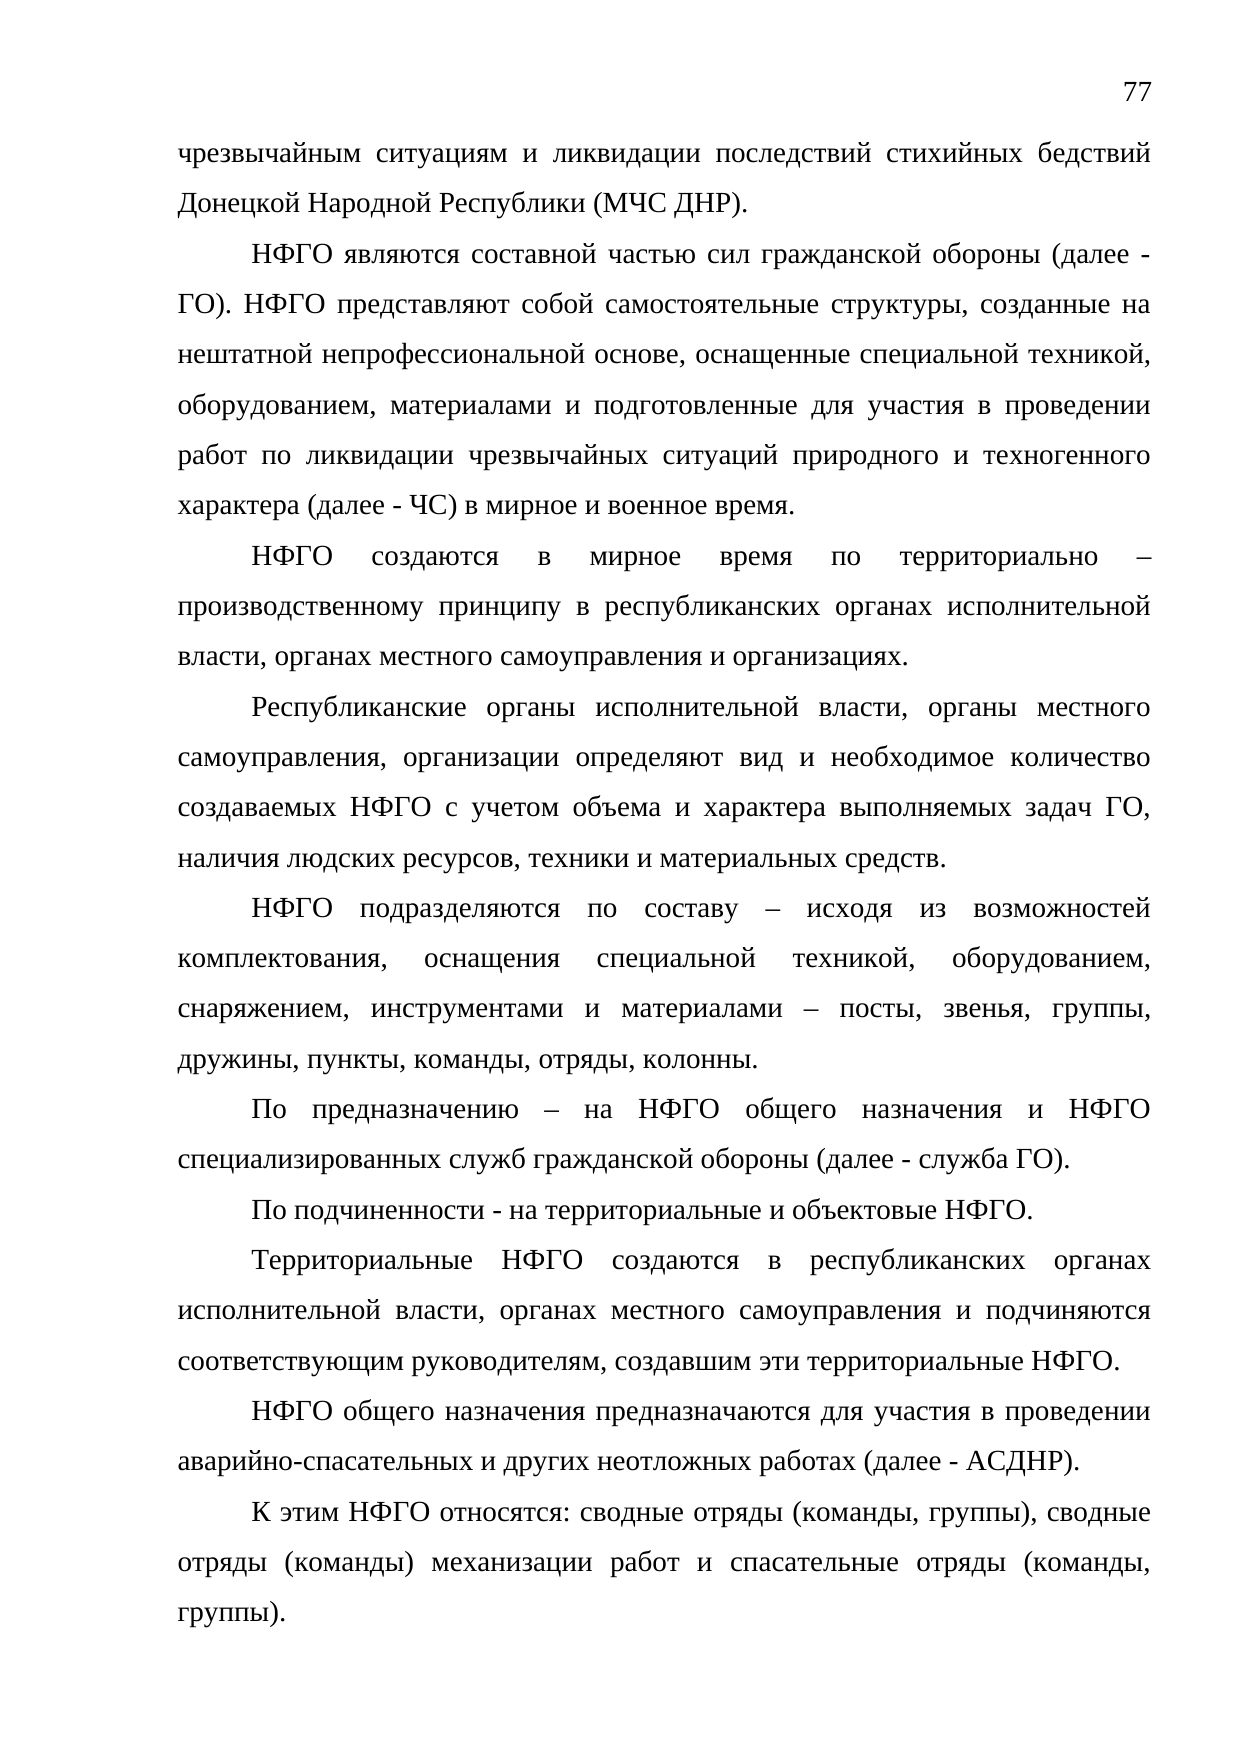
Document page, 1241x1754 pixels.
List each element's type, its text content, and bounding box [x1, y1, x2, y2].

text НФГО общего назначения предназначаются для участия в проведении аварийно-спасательных и других неотложных работах (далее - АСДНР). [177, 1393, 1152, 1477]
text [177, 135, 1152, 219]
text По предназначению – на НФГО общего назначения и НФГО специализированных служб гражданской обороны (далее - служба ГО). [177, 1091, 1152, 1175]
text Территориальные НФГО создаются в республиканских органах исполнительной власти, органах местного самоуправления и подчиняются соответствующим руководителям, создавшим эти территориальные НФГО. [177, 1242, 1152, 1376]
text НФГО являются составной частью сил гражданской обороны (далее - ГО). НФГО представляют собой самостоятельные структуры, созданные на нештатной непрофессиональной основе, оснащенные специальной техникой, оборудованием, материалами и подготовленные для участия в проведении работ по ликвидации чрезвычайных ситуаций природного и техногенного характера (далее - ЧС) в мирное и военное время. [177, 236, 1152, 521]
text Республиканские органы исполнительной власти, органы местного самоуправления, организации определяют вид и необходимое количество создаваемых НФГО с учетом объема и характера выполняемых задач ГО, наличия людских ресурсов, техники и материальных средств. [177, 689, 1152, 873]
text По подчиненности - на территориальные и объектовые НФГО. [177, 1192, 1152, 1225]
text НФГО создаются в мирное время по территориально – производственному принципу в республиканских органах исполнительной власти, органах местного самоуправления и организациях. [177, 538, 1152, 672]
text К этим НФГО относятся: сводные отряды (команды, группы), сводные отряды (команды) механизации работ и спасательные отряды (команды, группы). [177, 1494, 1152, 1628]
text НФГО подразделяются по составу – исходя из возможностей комплектования, оснащения специальной техникой, оборудованием, снаряжением, инструментами и материалами – посты, звенья, группы, дружины, пункты, команды, отряды, колонны. [177, 890, 1152, 1074]
